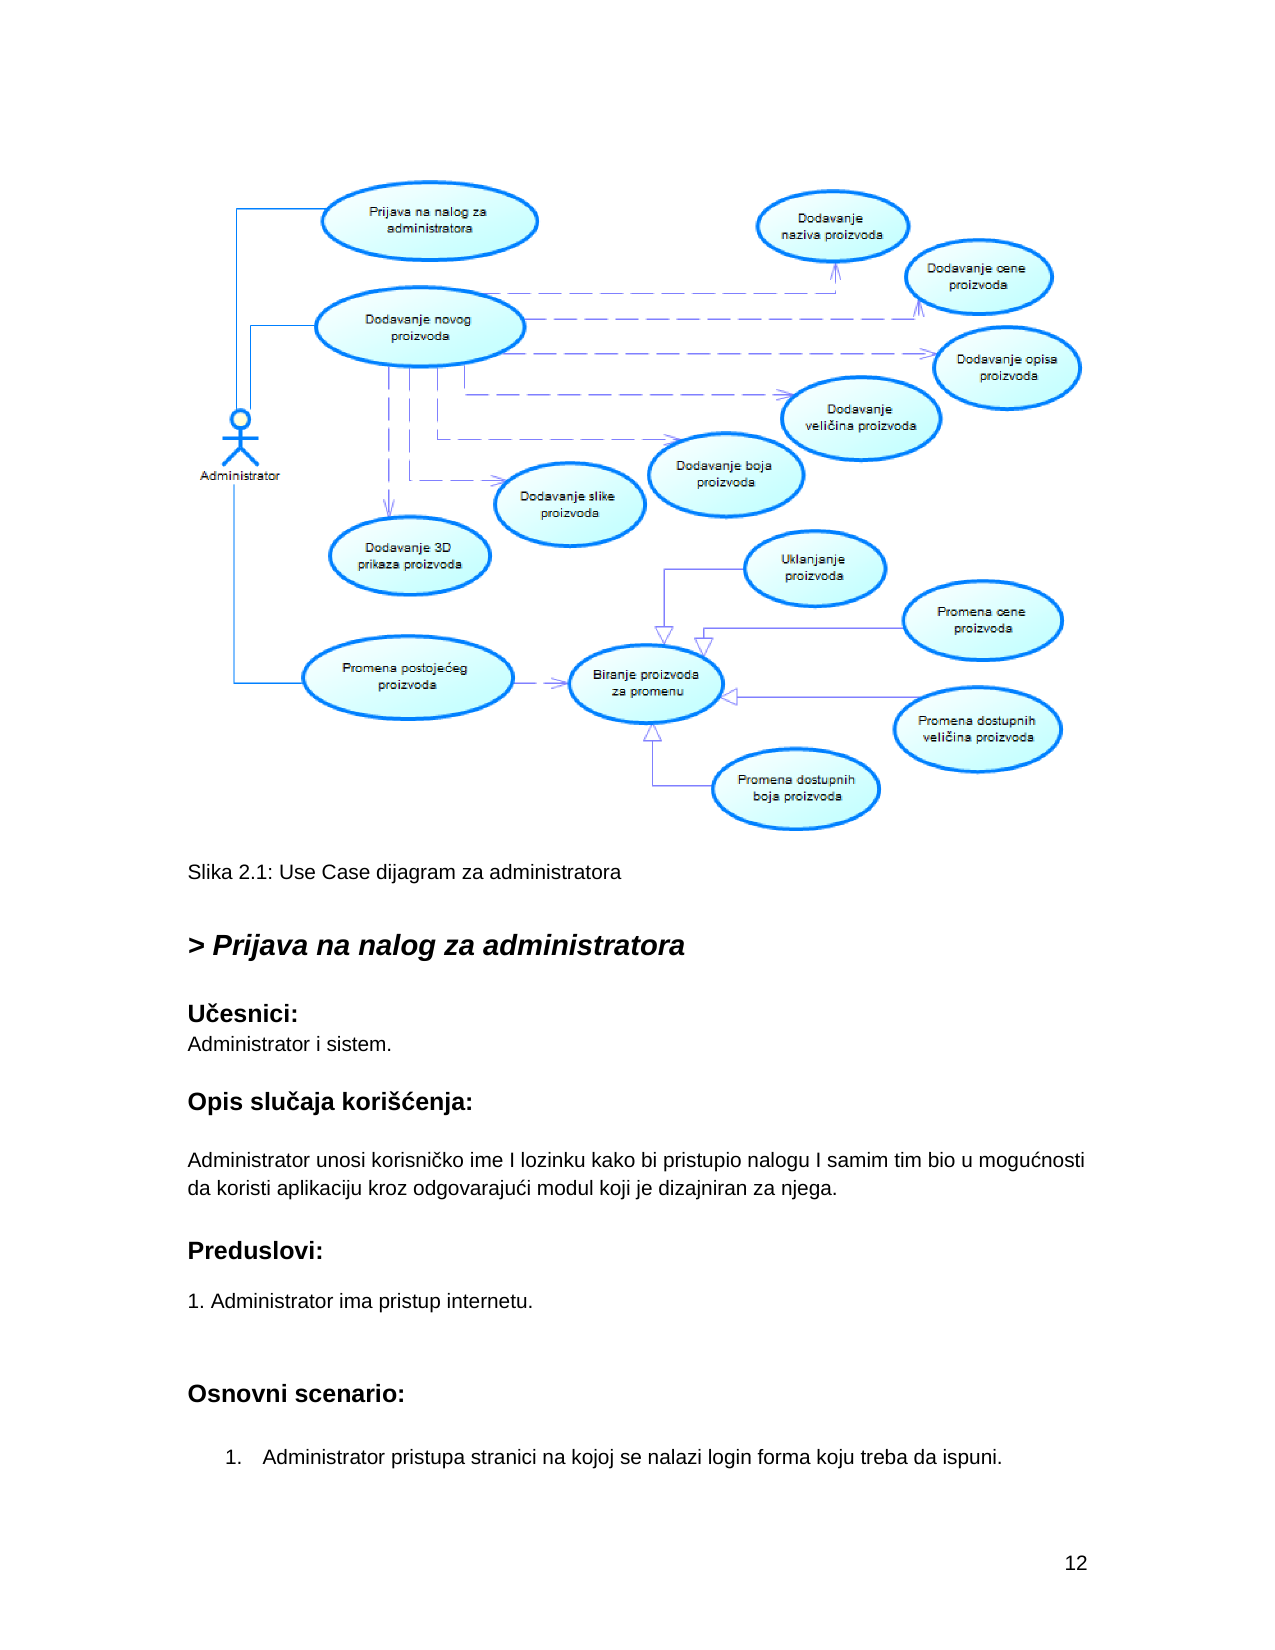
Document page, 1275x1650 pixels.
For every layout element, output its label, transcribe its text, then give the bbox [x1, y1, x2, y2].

text Opis slučaja korišćenja: [187, 1087, 1087, 1116]
text Preduslovi: [187, 1236, 1087, 1264]
text 1. Administrator ima pristup internetu. [187, 1288, 1087, 1312]
text Administrator i sistem. [187, 1032, 1087, 1056]
picture [187, 150, 1088, 845]
text Administrator unosi korisničko ime I lozinku kako bi pristupio nalogu I samim tim bio u mogućnosti da koristi aplikaciju kroz odgovarajući modul koji je dizajniran za njega. [187, 1148, 1087, 1199]
text Slika 2.1: Use Case dijagram za administratora [187, 860, 1087, 884]
text > Prijava na nalog za administratora [187, 928, 1087, 961]
text Učesnici: [187, 999, 1087, 1028]
text Osnovni scenario: [187, 1378, 1087, 1407]
list Administrator pristupa stranici na kojoj se nalazi login forma koju treba da ispuni. [225, 1444, 1087, 1468]
